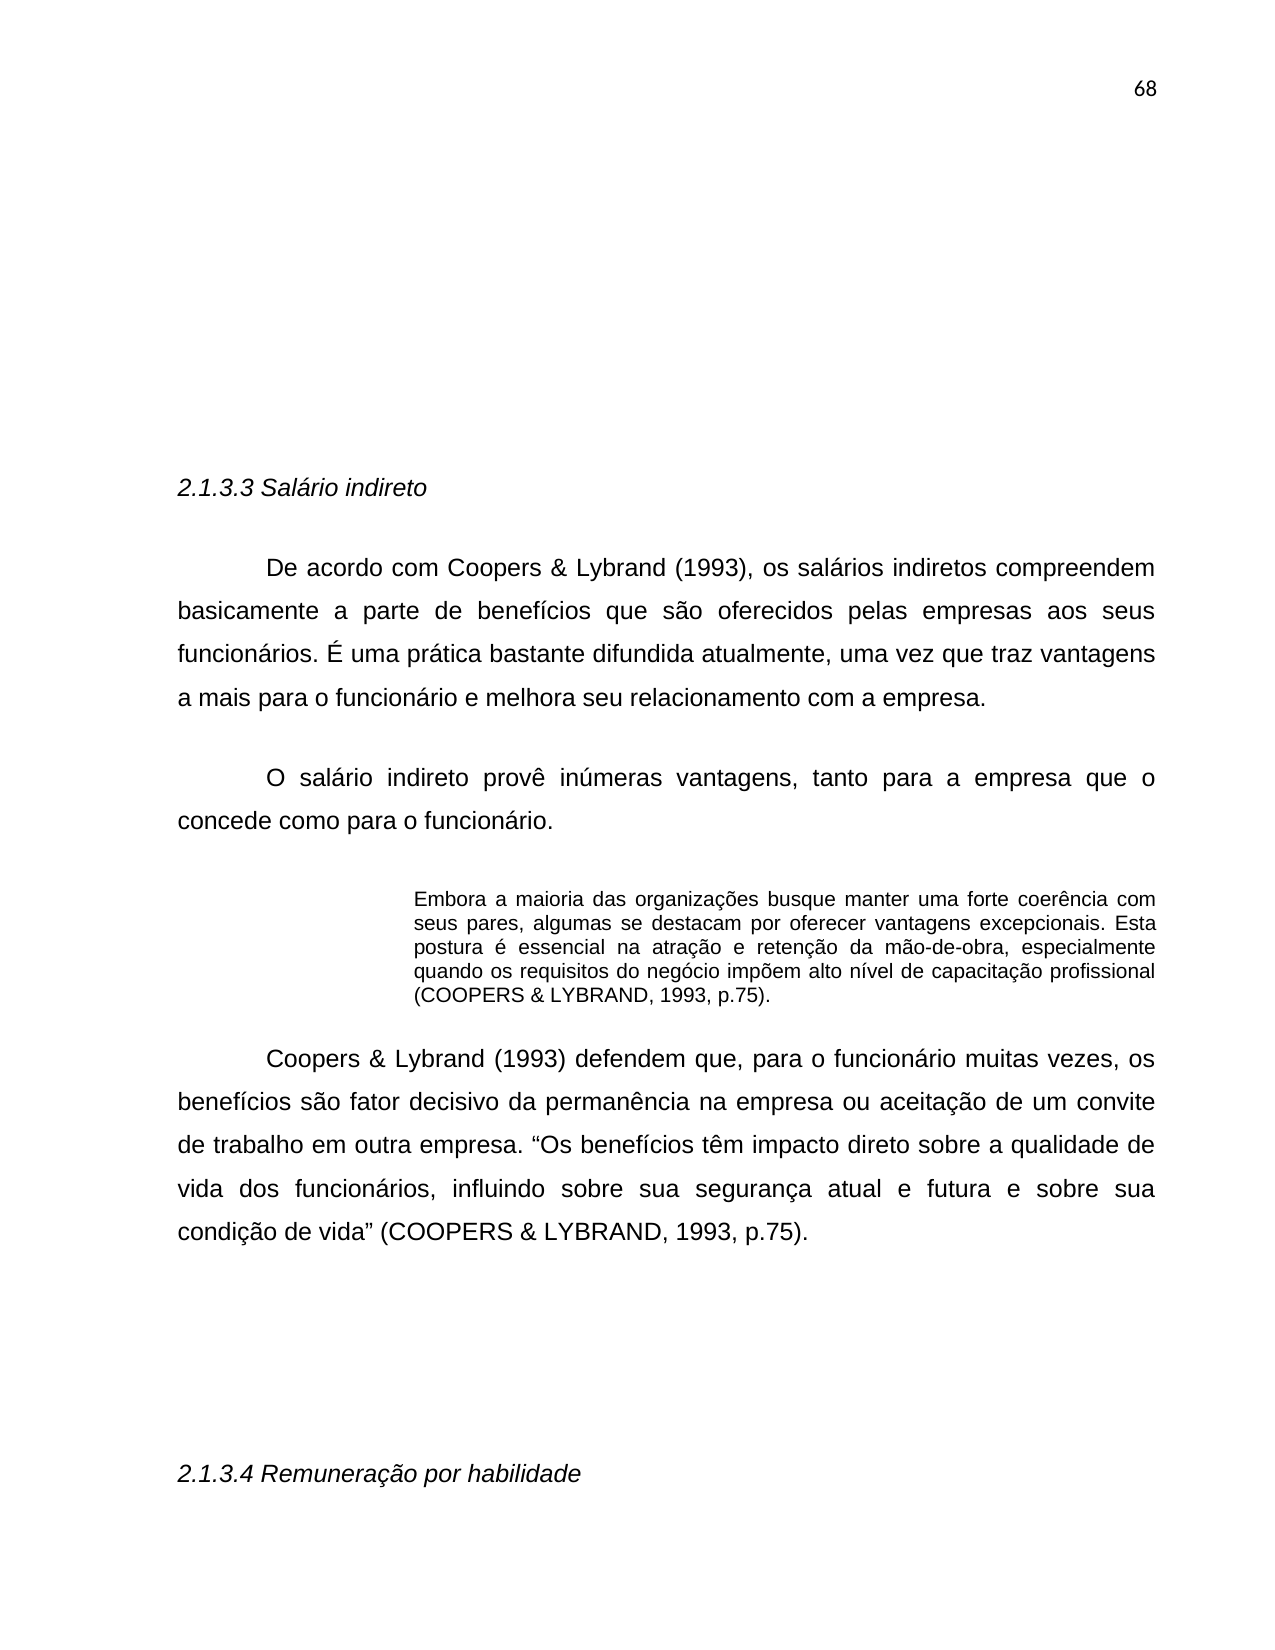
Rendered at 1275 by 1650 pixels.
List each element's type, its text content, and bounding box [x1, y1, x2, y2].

text Coopers & Lybrand (1993) defendem que, para o funcionário muitas vezes, os benefícios são fator decisivo da permanência na empresa ou aceitação de um convite de trabalho em outra empresa. “Os benefícios têm impacto direto sobre a qualidade de vida dos funcionários, influindo sobre sua segurança atual e futura e sobre sua condição de vida” (COOPERS & LYBRAND, 1993, p.75). [177, 1044, 1157, 1245]
text O salário indireto provê inúmeras vantagens, tanto para a empresa que o concede como para o funcionário. [177, 763, 1157, 835]
text De acordo com Coopers & Lybrand (1993), os salários indiretos compreendem basicamente a parte de benefícios que são oferecidos pelas empresas aos seus funcionários. É uma prática bastante difundida atualmente, uma vez que traz vantagens a mais para o funcionário e melhora seu relacionamento com a empresa. [177, 553, 1157, 711]
text 2.1.3.4 Remuneração por habilidade [177, 1458, 1157, 1487]
text 2.1.3.3 Salário indireto [177, 472, 1157, 501]
text Embora a maioria das organizações busque manter uma forte coerência com seus pares, algumas se destacam por oferecer vantagens excepcionais. Esta postura é essencial na atração e retenção da mão-de-obra, especialmente quando os requisitos do negócio impõem alto nível de capacitação profissional (COOPERS & LYBRAND, 1993, p.75). [413, 887, 1157, 1007]
